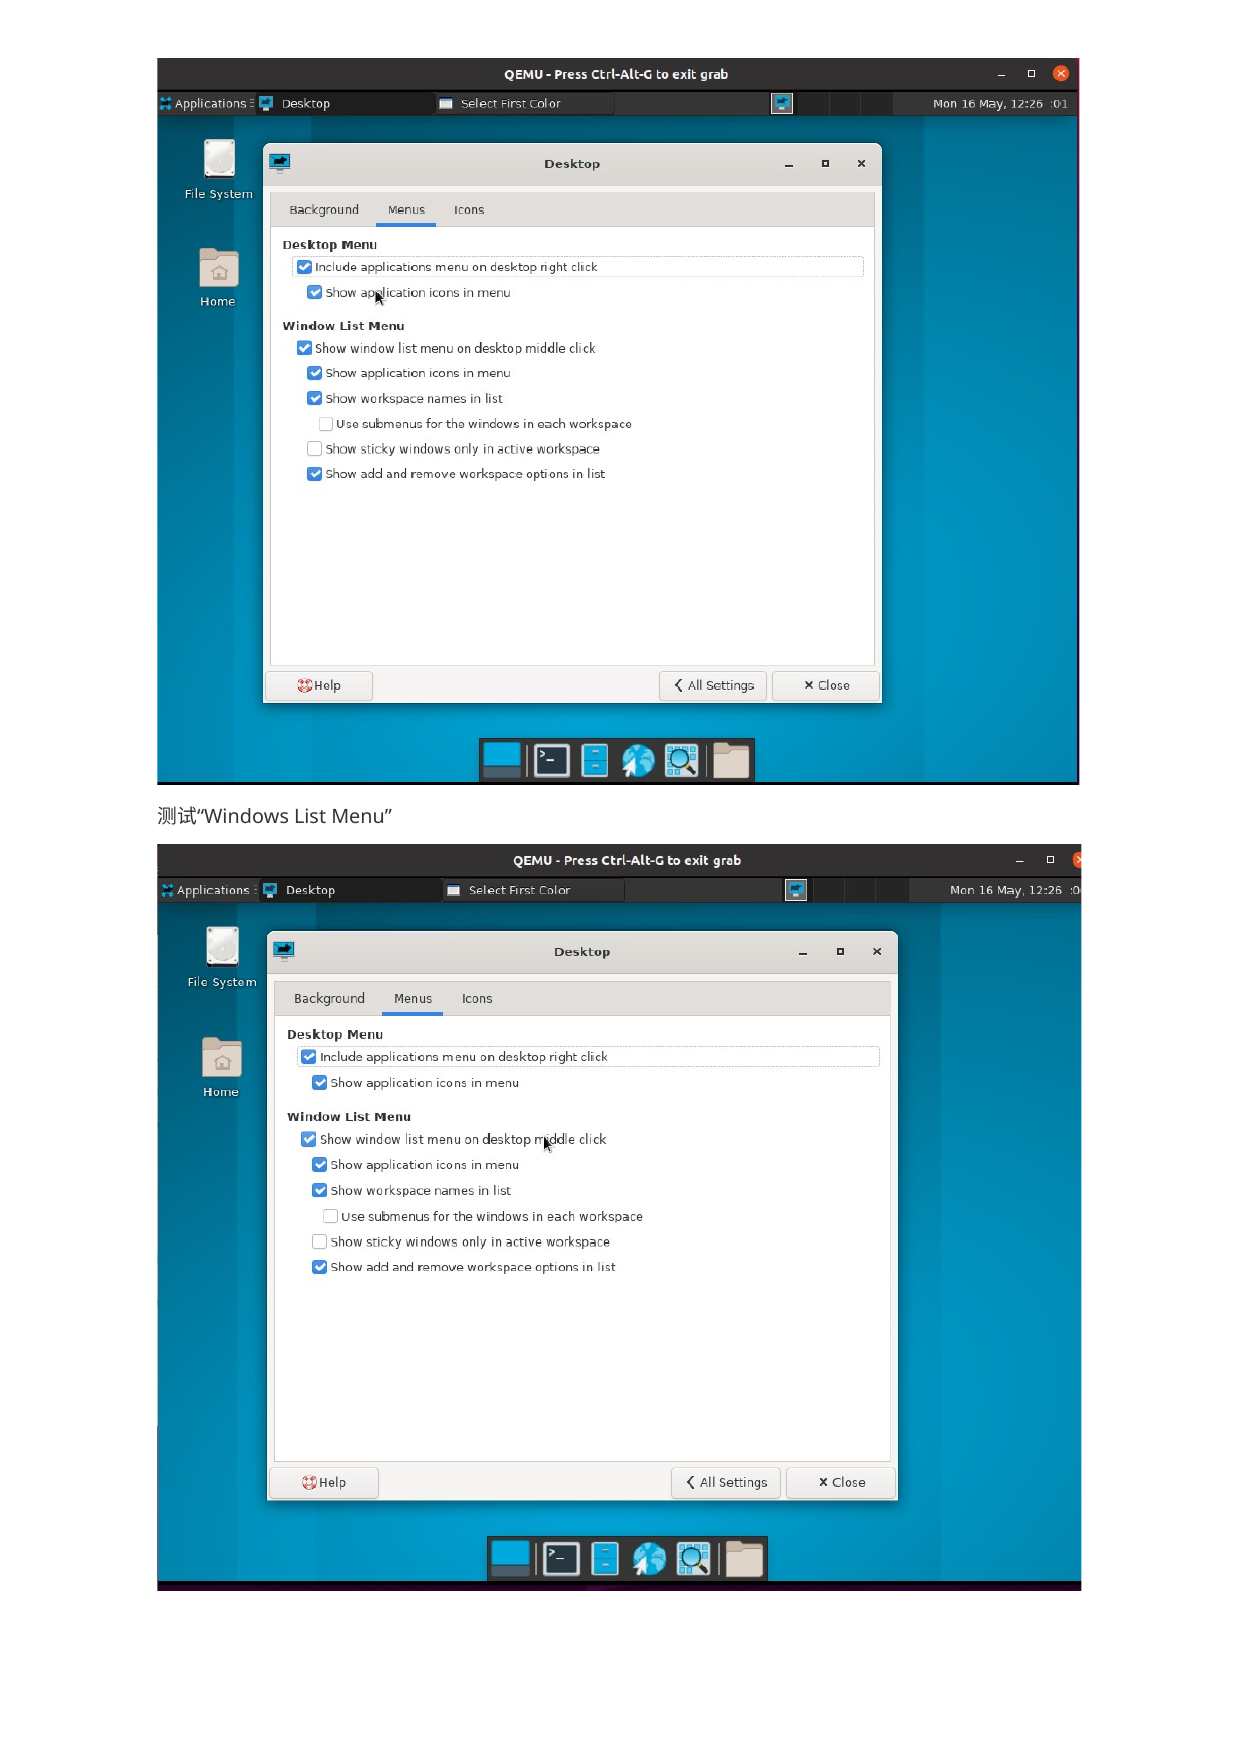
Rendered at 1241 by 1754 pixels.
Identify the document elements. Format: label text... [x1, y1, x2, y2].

picture [190, 189, 204, 197]
picture [157, 58, 1080, 785]
picture [263, 143, 883, 703]
picture [209, 1088, 238, 1095]
picture [219, 979, 243, 988]
picture [211, 191, 222, 199]
picture [206, 926, 239, 968]
text 测试“Windows List Menu” [157, 803, 1098, 830]
picture [200, 248, 240, 288]
picture [203, 139, 236, 179]
picture [157, 844, 1082, 1591]
picture [202, 1037, 243, 1078]
picture [267, 931, 898, 1500]
picture [225, 191, 251, 198]
picture [194, 980, 206, 985]
picture [205, 298, 234, 305]
